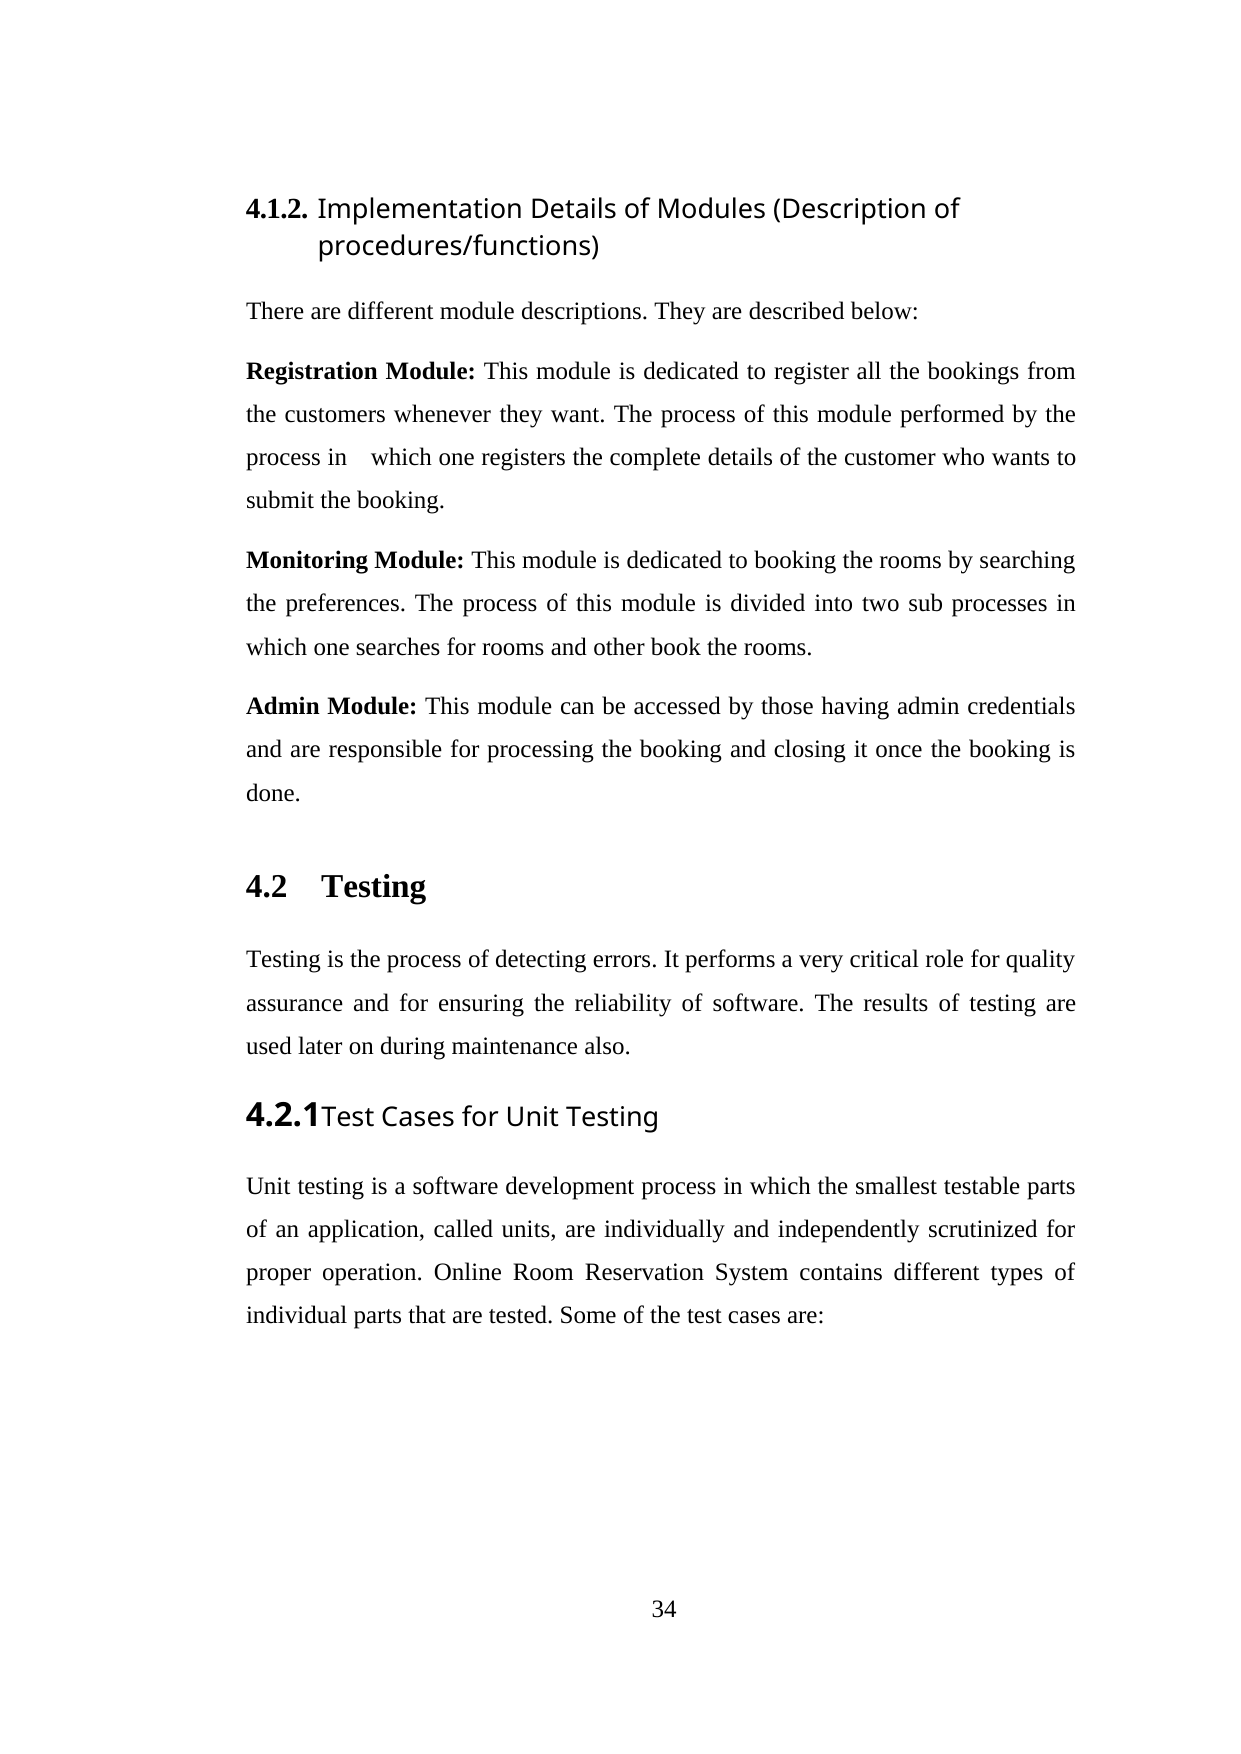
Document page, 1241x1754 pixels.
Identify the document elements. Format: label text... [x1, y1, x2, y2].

text There are different module descriptions. They are described below: [246, 296, 1167, 325]
text Monitoring Module: This module is dedicated to booking the rooms by searching the preferences. The process of this module is divided into two sub processes in which one searches for rooms and other book the rooms. [246, 545, 1076, 660]
subtitle Implementation Details of Modules (Description of procedures/functions) [246, 189, 1167, 263]
subtitle Test Cases for Unit Testing [246, 1091, 1167, 1136]
text Unit testing is a software development process in which the smallest testable parts of an application, called units, are individually and independently scrutinized for proper operation. Online Room Reservation System contains different types of individual parts that are tested. Some of the test cases are: [246, 1171, 1076, 1329]
text Registration Module: This module is dedicated to register all the bookings from the customers whenever they want. The process of this module performed by the process in which one registers the complete details of the customer who wants to submit the booking. [246, 356, 1077, 514]
text Testing is the process of detecting errors. It performs a very critical role for quality assurance and for ensuring the reliability of software. The results of testing are used later on during maintenance also. [246, 944, 1077, 1059]
text Admin Module: This module can be accessed by those having admin credentials and are responsible for processing the booking and closing it once the booking is done. [246, 691, 1076, 806]
subtitle Testing [246, 866, 1167, 904]
